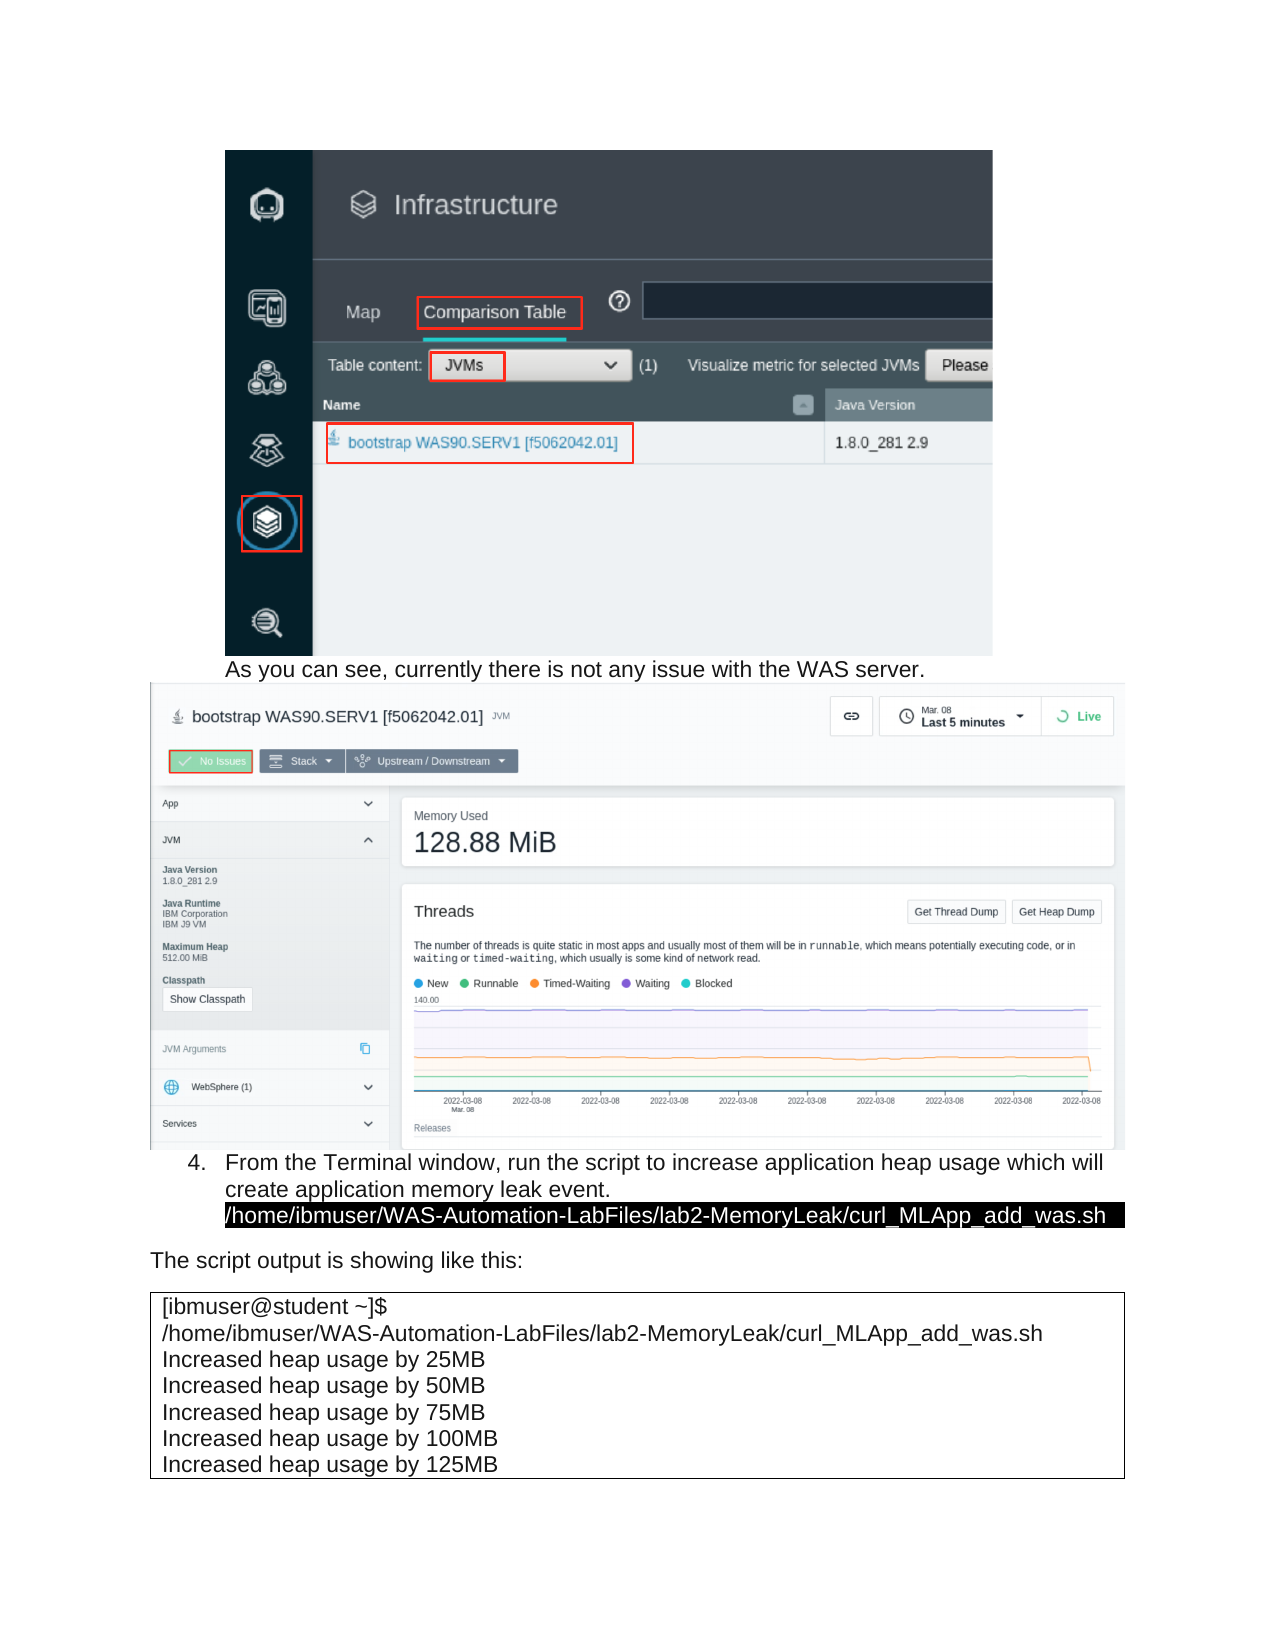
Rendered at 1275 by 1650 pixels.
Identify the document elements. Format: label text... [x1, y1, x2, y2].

text The script output is showing like this: [150, 1247, 1125, 1273]
picture [225, 150, 993, 656]
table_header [151, 1293, 1124, 1478]
list From the Terminal window, run the script to increase application heap usage which will create application memory leak event. [187, 1150, 1125, 1202]
text /home/ibmuser/WAS-Automation-LabFiles/lab2-MemoryLeak/curl_MLApp_add_was.sh [843, 1202, 1125, 1228]
picture [150, 682, 1125, 1150]
text As you can see, currently there is not any issue with the WAS server. [225, 656, 1125, 682]
